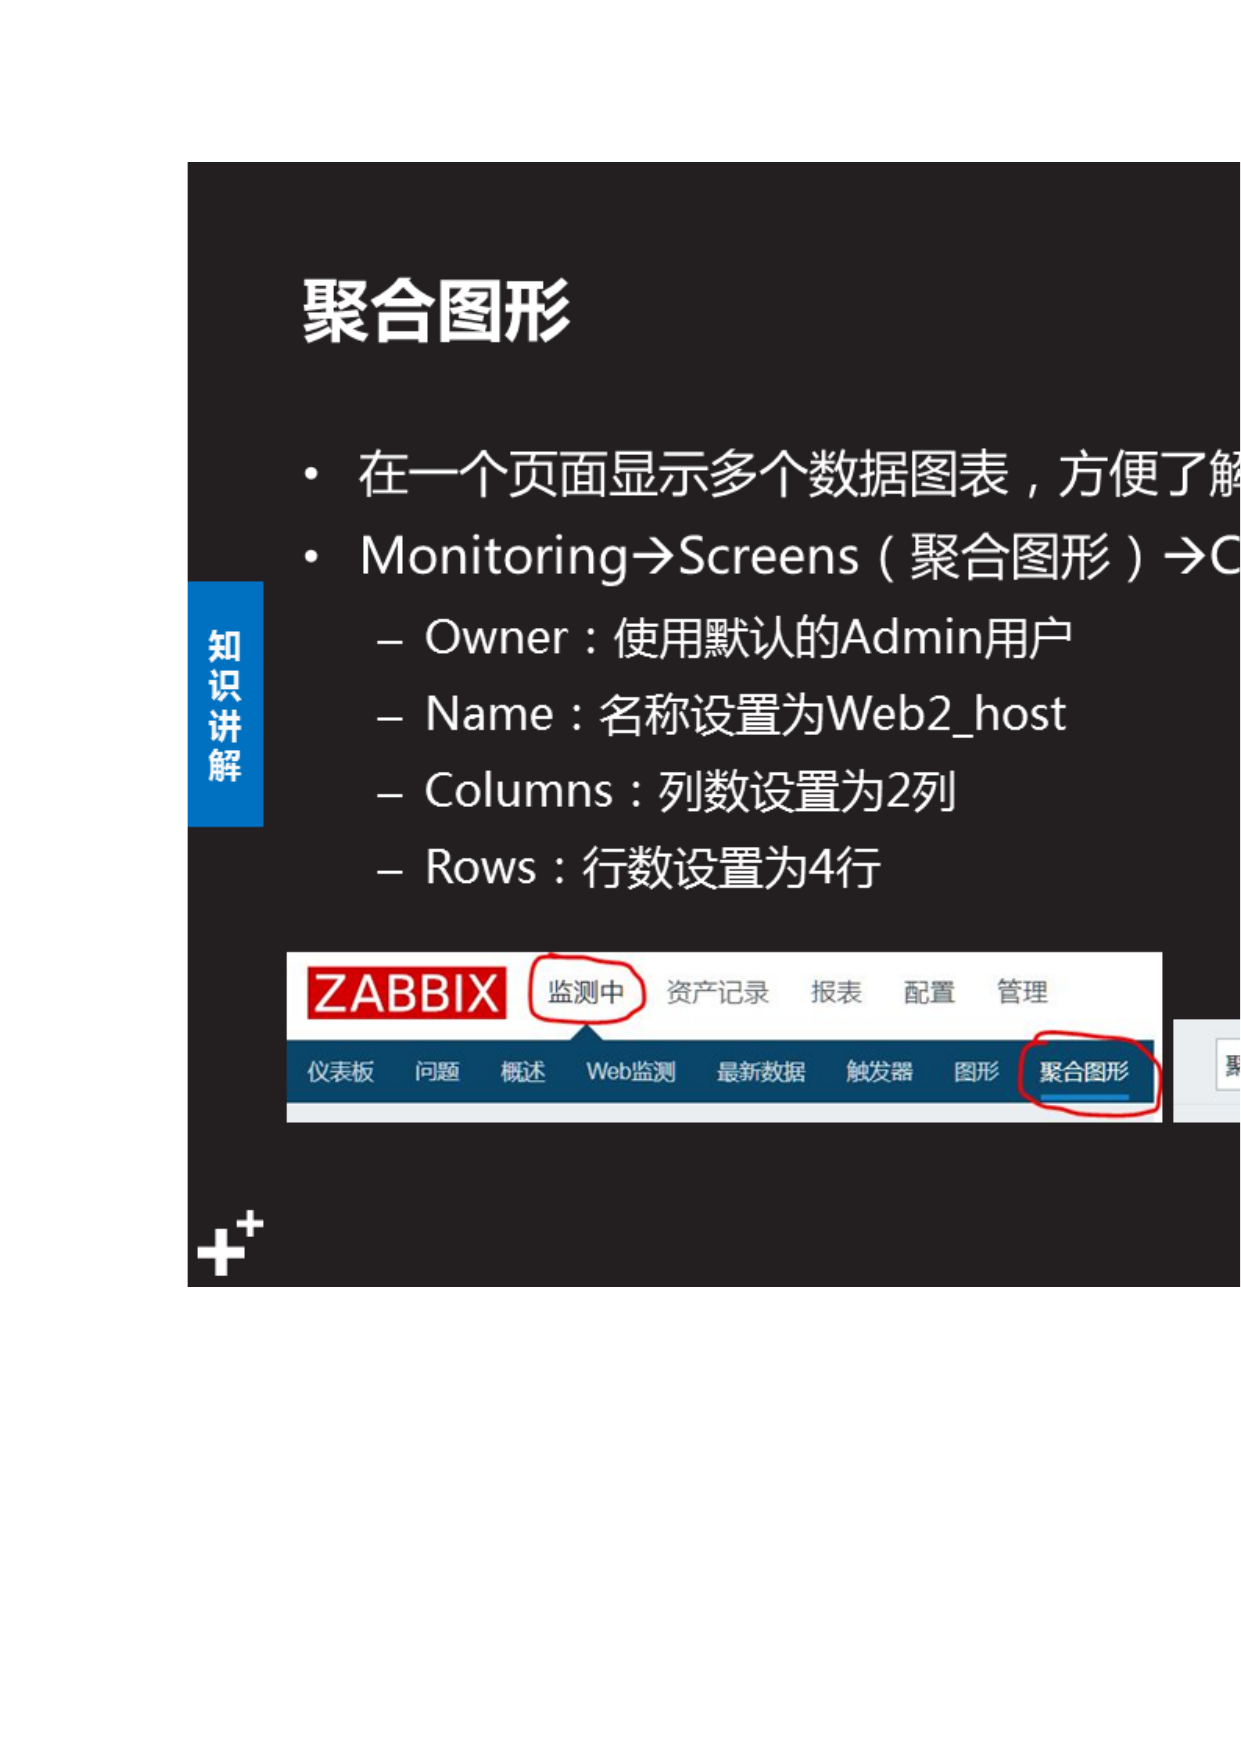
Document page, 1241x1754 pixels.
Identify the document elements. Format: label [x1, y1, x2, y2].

picture [187, 162, 1241, 1287]
